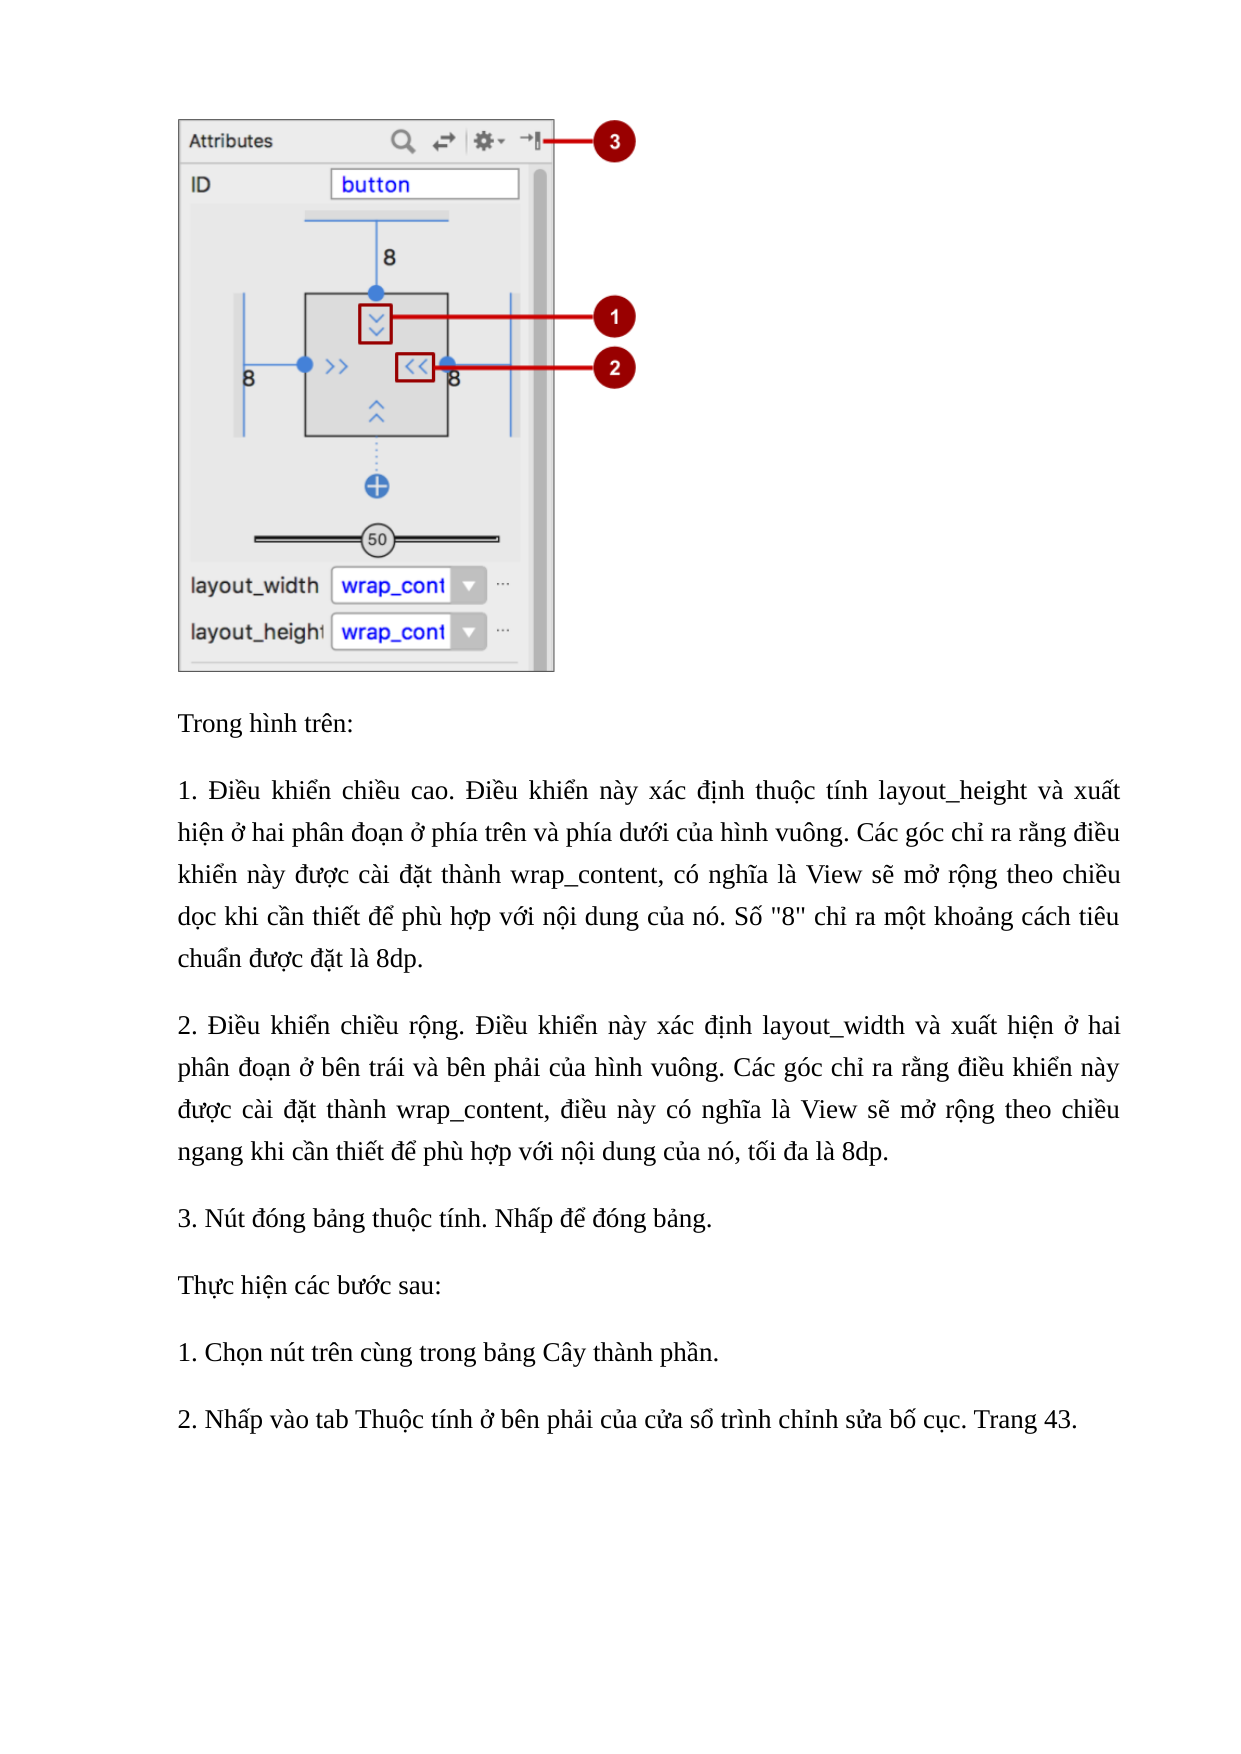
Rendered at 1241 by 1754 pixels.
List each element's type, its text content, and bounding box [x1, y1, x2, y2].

text Trong hình trên: [177, 707, 1122, 738]
text 2. Nhấp vào tab Thuộc tính ở bên phải của cửa sổ trình chỉnh sửa bố cục. Trang 43. [177, 1403, 1122, 1434]
text 3. Nút đóng bảng thuộc tính. Nhấp để đóng bảng. [177, 1202, 1122, 1233]
picture [177, 118, 637, 672]
text 2. Điều khiển chiều rộng. Điều khiển này xác định layout_width và xuất hiện ở hai phân đoạn ở bên trái và bên phải của hình vuông. Các góc chỉ ra rằng điều khiển này được cài đặt thành wrap_content, điều này có nghĩa là View sẽ mở rộng theo chiều ngang khi cần thiết để phù hợp với nội dung của nó, tối đa là 8dp. [177, 1009, 1122, 1166]
text 1. Chọn nút trên cùng trong bảng Cây thành phần. [177, 1336, 1122, 1367]
text Thực hiện các bước sau: [177, 1269, 1122, 1300]
text 1. Điều khiển chiều cao. Điều khiển này xác định thuộc tính layout_height và xuất hiện ở hai phân đoạn ở phía trên và phía dưới của hình vuông. Các góc chỉ ra rằng điều khiển này được cài đặt thành wrap_content, có nghĩa là View sẽ mở rộng theo chiều dọc khi cần thiết để phù hợp với nội dung của nó. Số "8" chỉ ra một khoảng cách tiêu chuẩn được đặt là 8dp. [177, 774, 1122, 973]
